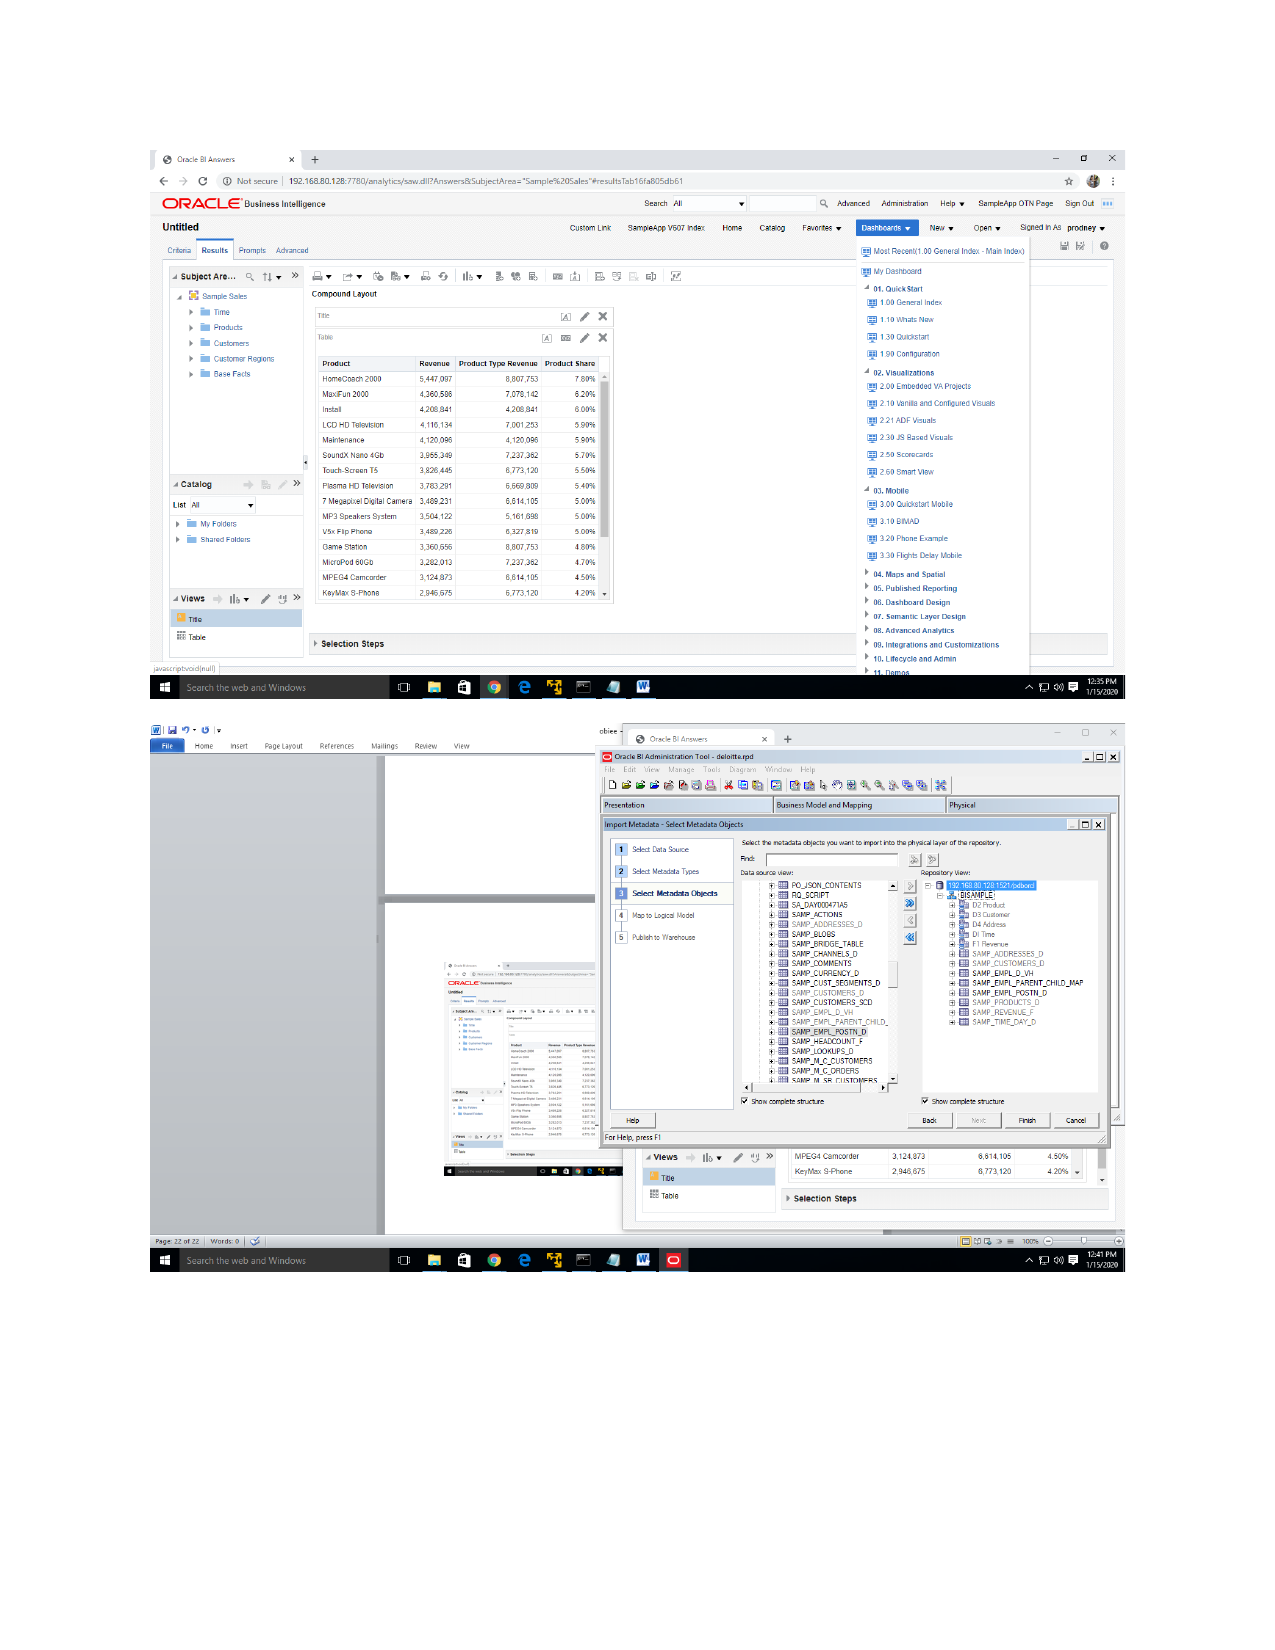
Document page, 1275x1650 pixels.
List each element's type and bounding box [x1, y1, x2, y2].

picture [150, 723, 1125, 1272]
picture [150, 150, 1125, 699]
